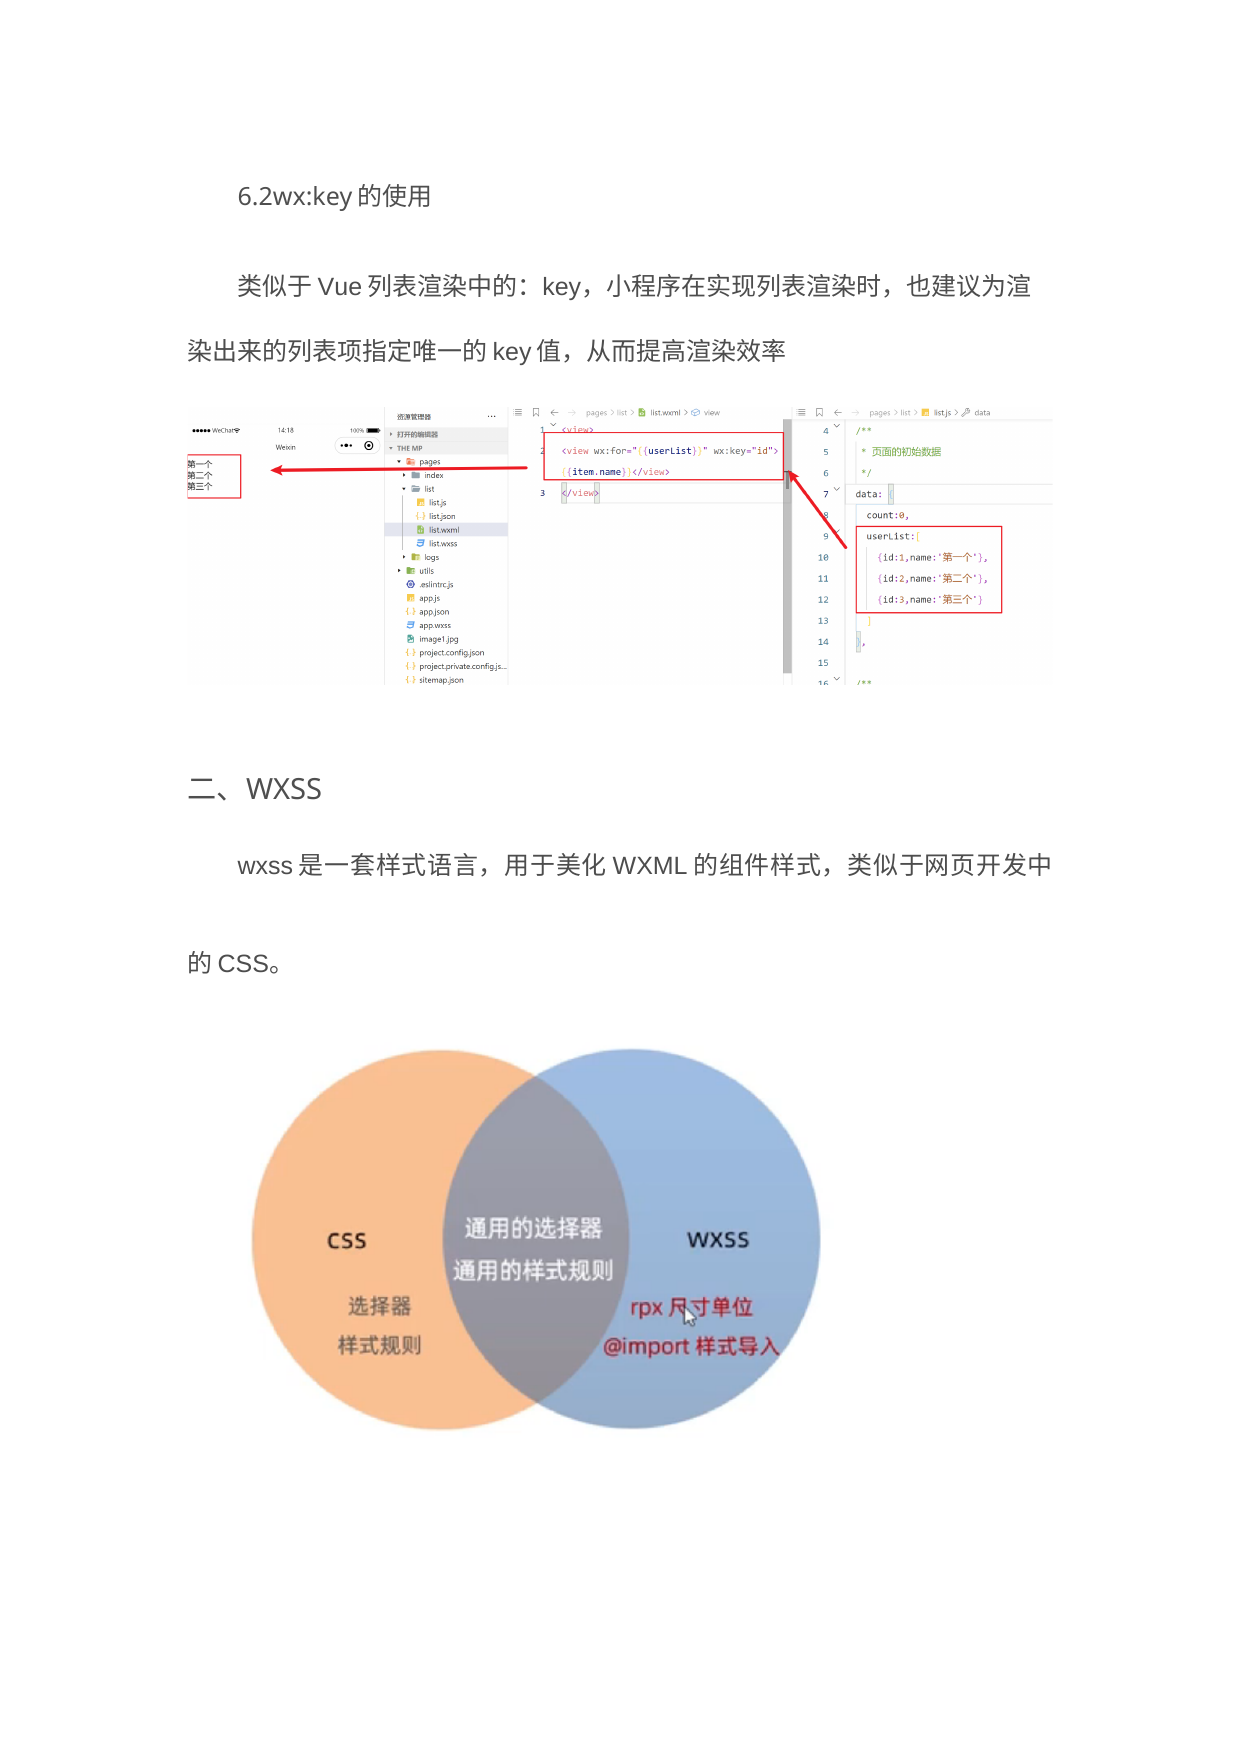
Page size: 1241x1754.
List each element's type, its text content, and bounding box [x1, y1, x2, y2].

picture [187, 407, 1053, 685]
subtitle 二、WXSS [187, 754, 1053, 819]
text 类似于Vue列表渲染中的：key，小程序在实现列表渲染时，也建议为渲染出来的列表项指定唯一的key值，从而提高渲染效率 [187, 252, 1053, 382]
subtitle 6.2wx:key的使用 [187, 162, 1053, 227]
text wxss是一套样式语言，用于美化WXML的组件样式，类似于网页开发中的CSS。 [187, 831, 1053, 994]
picture [187, 1012, 912, 1454]
